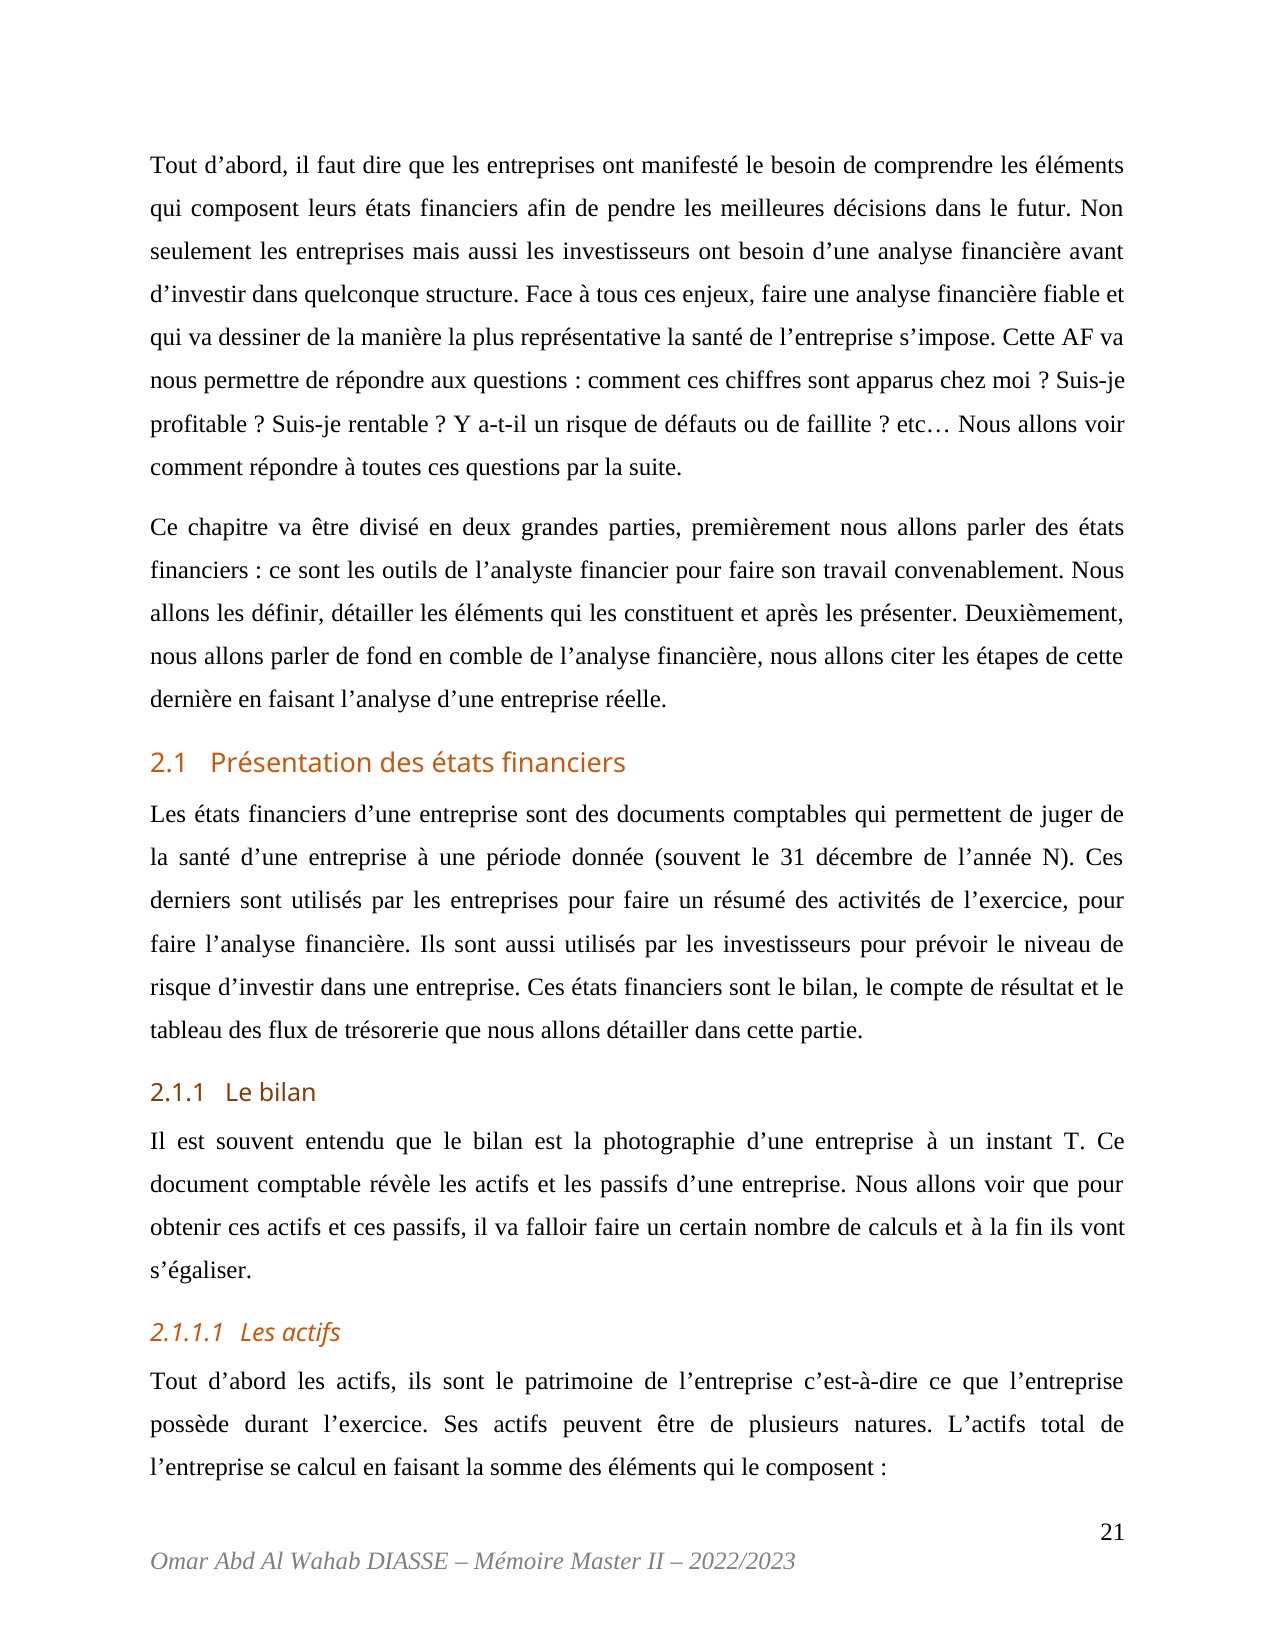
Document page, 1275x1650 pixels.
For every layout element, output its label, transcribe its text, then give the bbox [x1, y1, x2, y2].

text Il est souvent entendu que le bilan est la photographie d’une entreprise à un instant T. Ce document comptable révèle les actifs et les passifs d’une entreprise. Nous allons voir que pour obtenir ces actifs et ces passifs, il va falloir faire un certain nombre de calculs et à la fin ils vont s’égaliser. [150, 1126, 1125, 1284]
text Ce chapitre va être divisé en deux grandes parties, premièrement nous allons parler des états financiers : ce sont les outils de l’analyste financier pour faire son travail convenablement. Nous allons les définir, détailler les éléments qui les constituent et après les présenter. Deuxièmement, nous allons parler de fond en comble de l’analyse financière, nous allons citer les étapes de cette dernière en faisant l’analyse d’une entreprise réelle. [150, 512, 1125, 713]
text Tout d’abord les actifs, ils sont le patrimoine de l’entreprise c’est-à-dire ce que l’entreprise possède durant l’exercice. Ses actifs peuvent être de plusieurs natures. L’actifs total de l’entreprise se calcul en faisant la somme des éléments qui le composent : [150, 1366, 1125, 1481]
subtitle Le bilan [150, 1075, 1125, 1109]
subtitle Les actifs [150, 1315, 1125, 1349]
text Tout d’abord, il faut dire que les entreprises ont manifesté le besoin de comprendre les éléments qui composent leurs états financiers afin de pendre les meilleures décisions dans le futur. Non seulement les entreprises mais aussi les investisseurs ont besoin d’une analyse financière avant d’investir dans quelconque structure. Face à tous ces enjeux, faire une analyse financière fiable et qui va dessiner de la manière la plus représentative la santé de l’entreprise s’impose. Cette AF va nous permettre de répondre aux questions : comment ces chiffres sont apparus chez moi ? Suis-je profitable ? Suis-je rentable ? Y a-t-il un risque de défauts ou de faillite ? etc… Nous allons voir comment répondre à toutes ces questions par la suite. [150, 150, 1125, 481]
subtitle Présentation des états financiers [150, 744, 1125, 781]
text Les états financiers d’une entreprise sont des documents comptables qui permettent de juger de la santé d’une entreprise à une période donnée (souvent le 31 décembre de l’année N). Ces derniers sont utilisés par les entreprises pour faire un résumé des activités de l’exercice, pour faire l’analyse financière. Ils sont aussi utilisés par les investisseurs pour prévoir le niveau de risque d’investir dans une entreprise. Ces états financiers sont le bilan, le compte de résultat et le tableau des flux de trésorerie que nous allons détailler dans cette partie. [150, 799, 1125, 1044]
